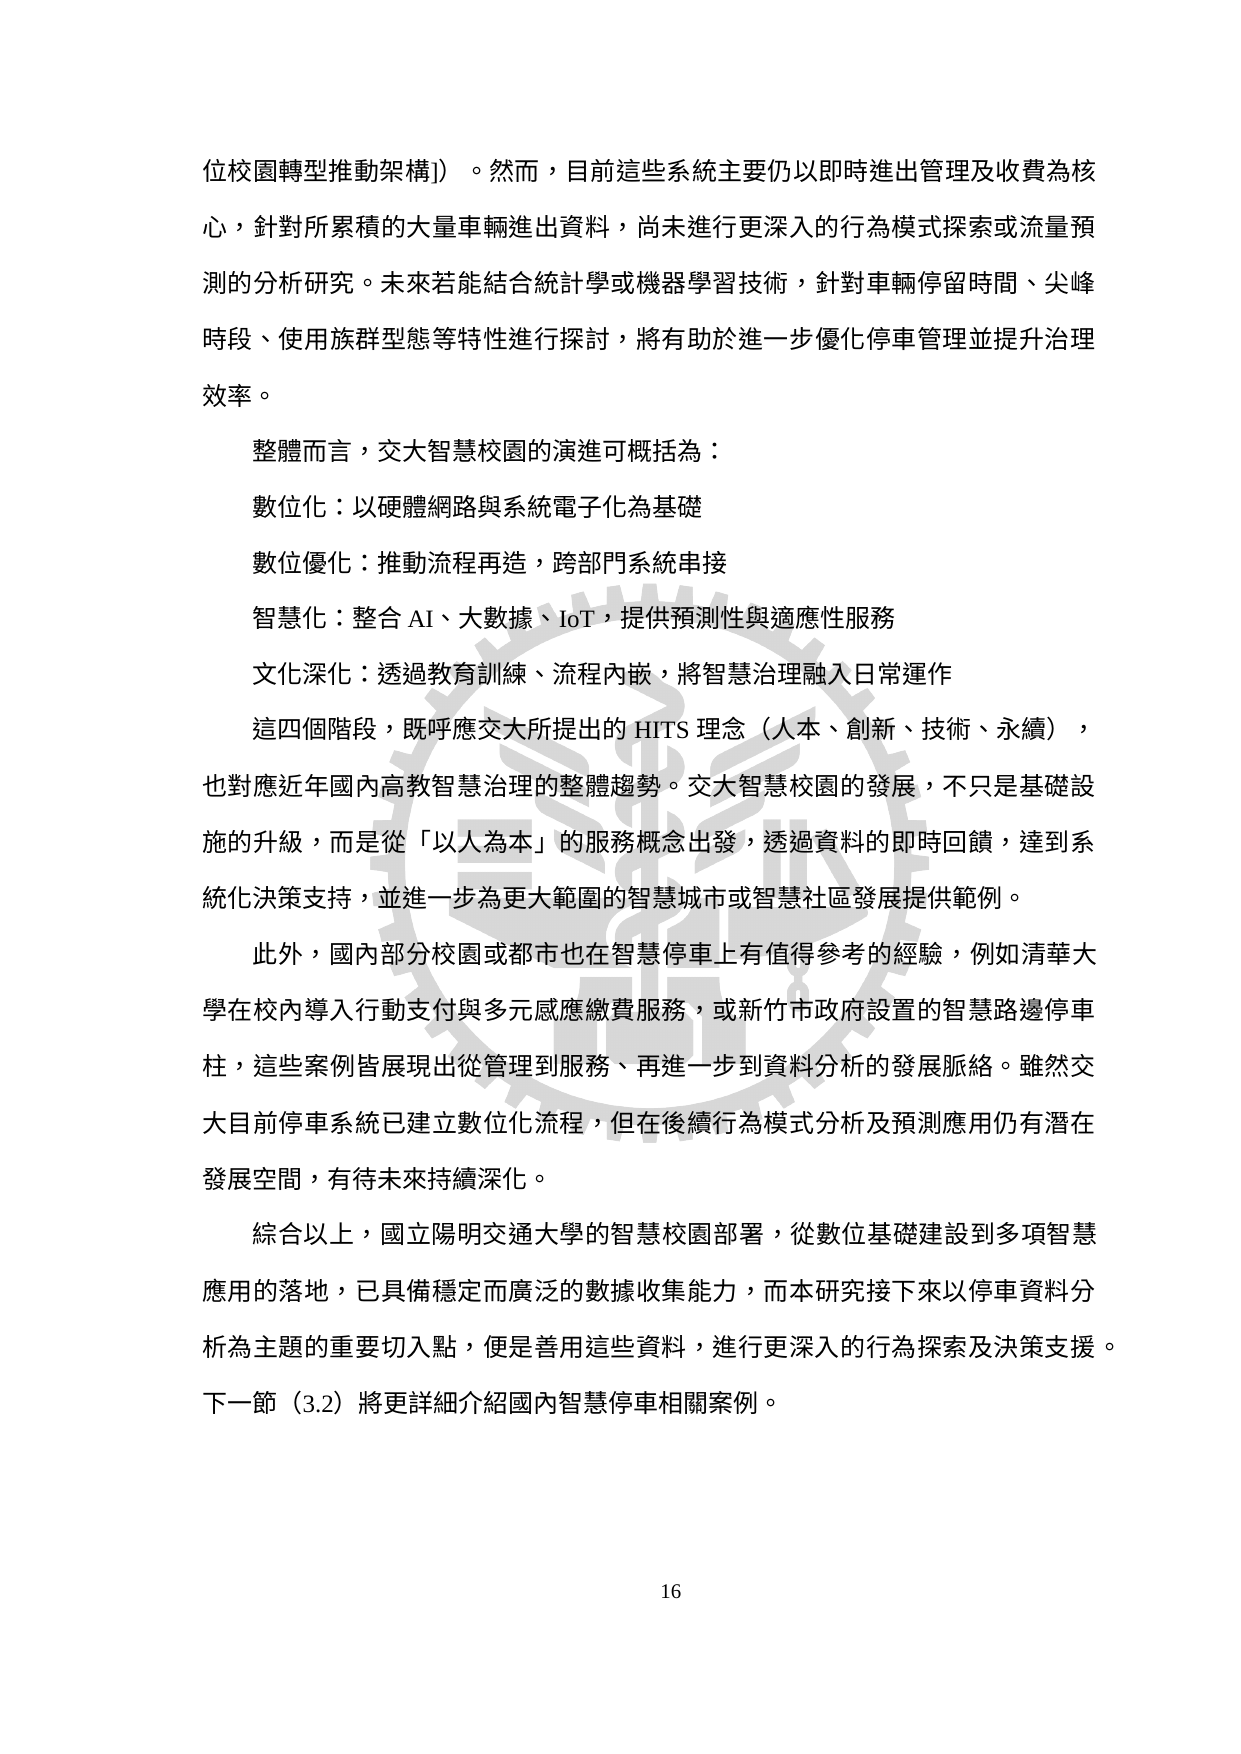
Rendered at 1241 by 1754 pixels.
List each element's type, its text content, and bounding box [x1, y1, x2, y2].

text 數位化：以硬體網路與系統電子化為基礎 [202, 487, 1097, 524]
text 文化深化：透過教育訓練、流程內嵌，將智慧治理融入日常運作 [202, 654, 1097, 691]
text 智慧化：整合AI、大數據、IoT，提供預測性與適應性服務 [202, 598, 1097, 636]
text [202, 151, 1097, 413]
text 這四個階段，既呼應交大所提出的 HITS 理念（人本、創新、技術、永續），也對應近年國內高教智慧治理的整體趨勢。交大智慧校園的發展，不只是基礎設施的升級，而是從「以人為本」的服務概念出發，透過資料的即時回饋，達到系統化決策支持，並進一步為更大範圍的智慧城市或智慧社區發展提供範例。 [202, 709, 1097, 916]
text 整體而言，交大智慧校園的演進可概括為： [202, 431, 1097, 469]
text 數位優化：推動流程再造，跨部門系統串接 [202, 542, 1097, 580]
text 此外，國內部分校園或都市也在智慧停車上有值得參考的經驗，例如清華大學在校內導入行動支付與多元感應繳費服務，或新竹市政府設置的智慧路邊停車柱，這些案例皆展現出從管理到服務、再進一步到資料分析的發展脈絡。雖然交大目前停車系統已建立數位化流程，但在後續行為模式分析及預測應用仍有潛在發展空間，有待未來持續深化。 [202, 934, 1097, 1196]
text 綜合以上，國立陽明交通大學的智慧校園部署，從數位基礎建設到多項智慧應用的落地，已具備穩定而廣泛的數據收集能力，而本研究接下來以停車資料分析為主題的重要切入點，便是善用這些資料，進行更深入的行為探索及決策支援。下一節（3.2）將更詳細介紹國內智慧停車相關案例。 [202, 1214, 1097, 1421]
